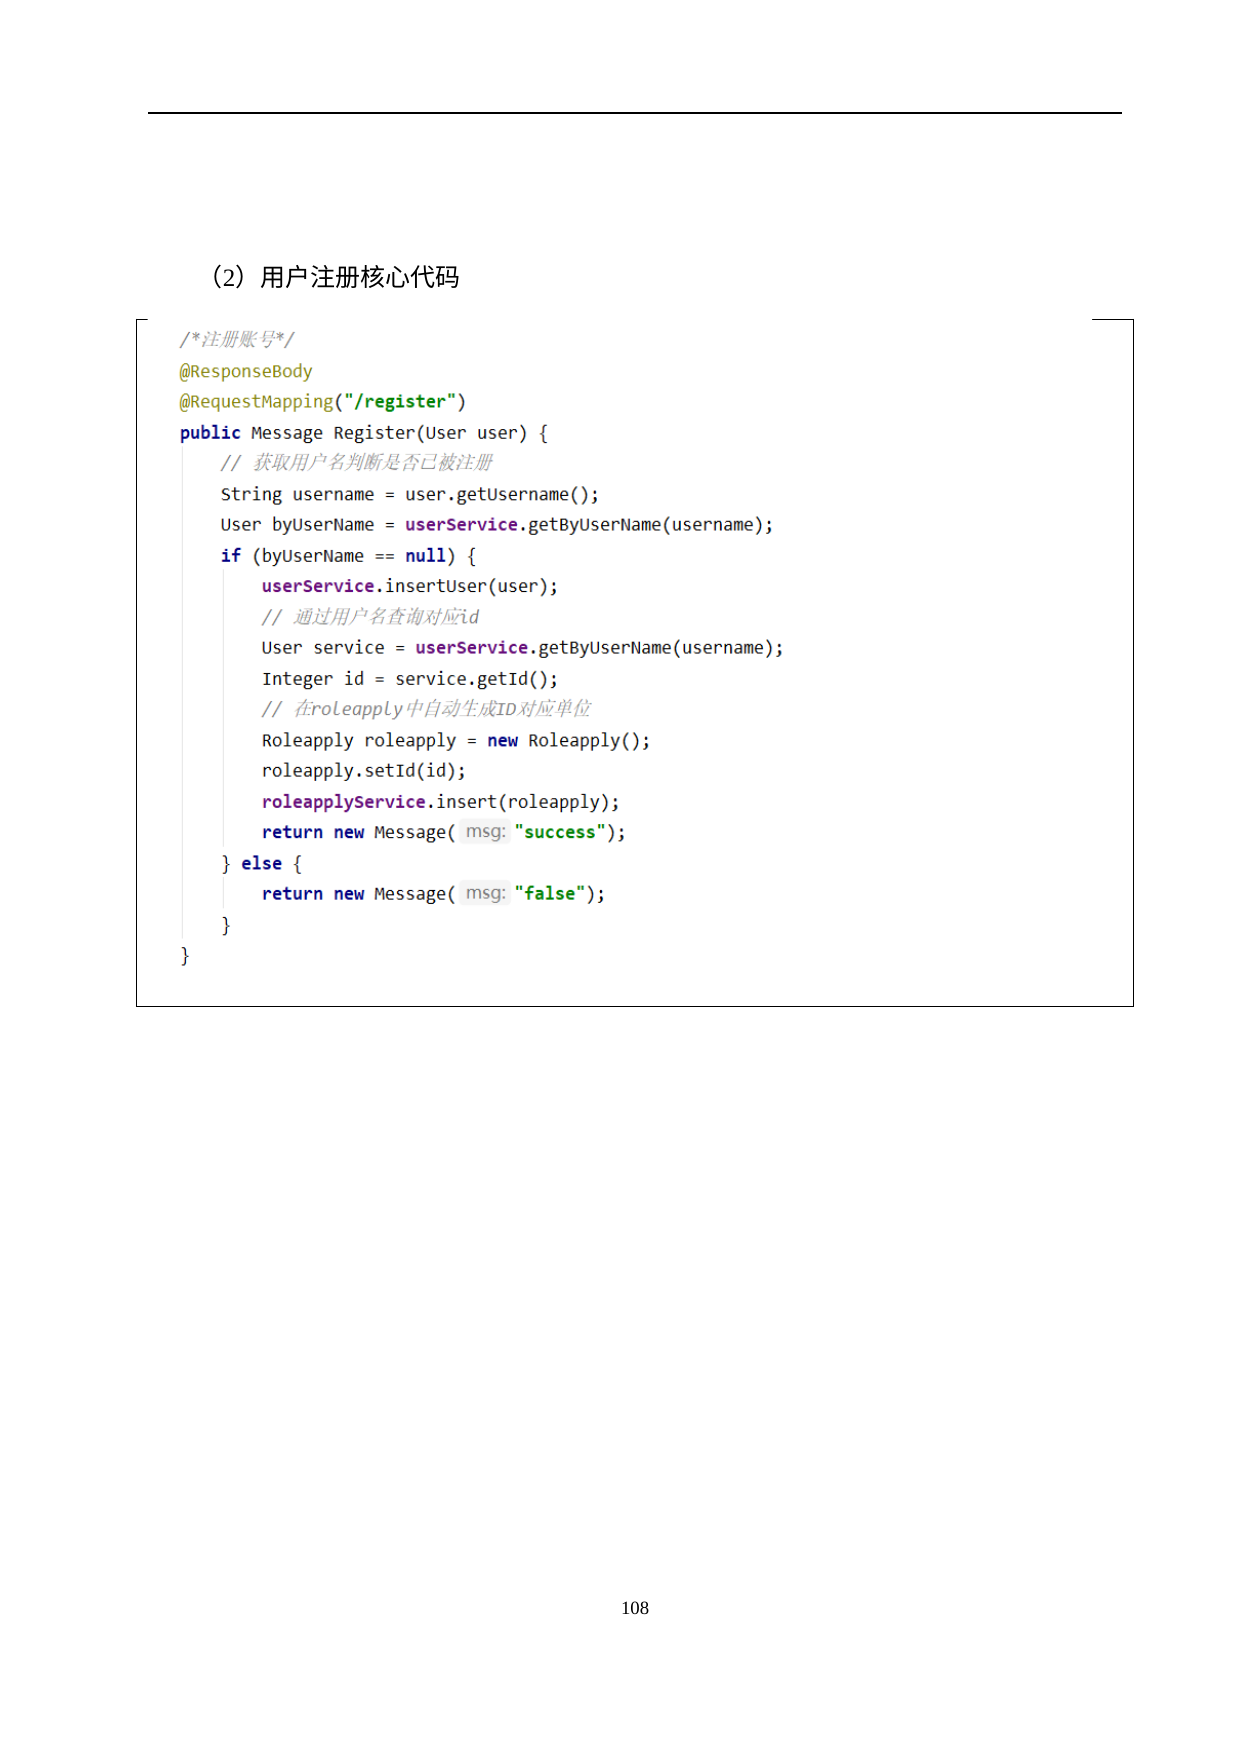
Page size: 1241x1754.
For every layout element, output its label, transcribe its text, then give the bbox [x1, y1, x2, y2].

table_header [137, 320, 1133, 1006]
picture [147, 319, 1093, 999]
text （2）用户注册核心代码 [148, 241, 1122, 309]
